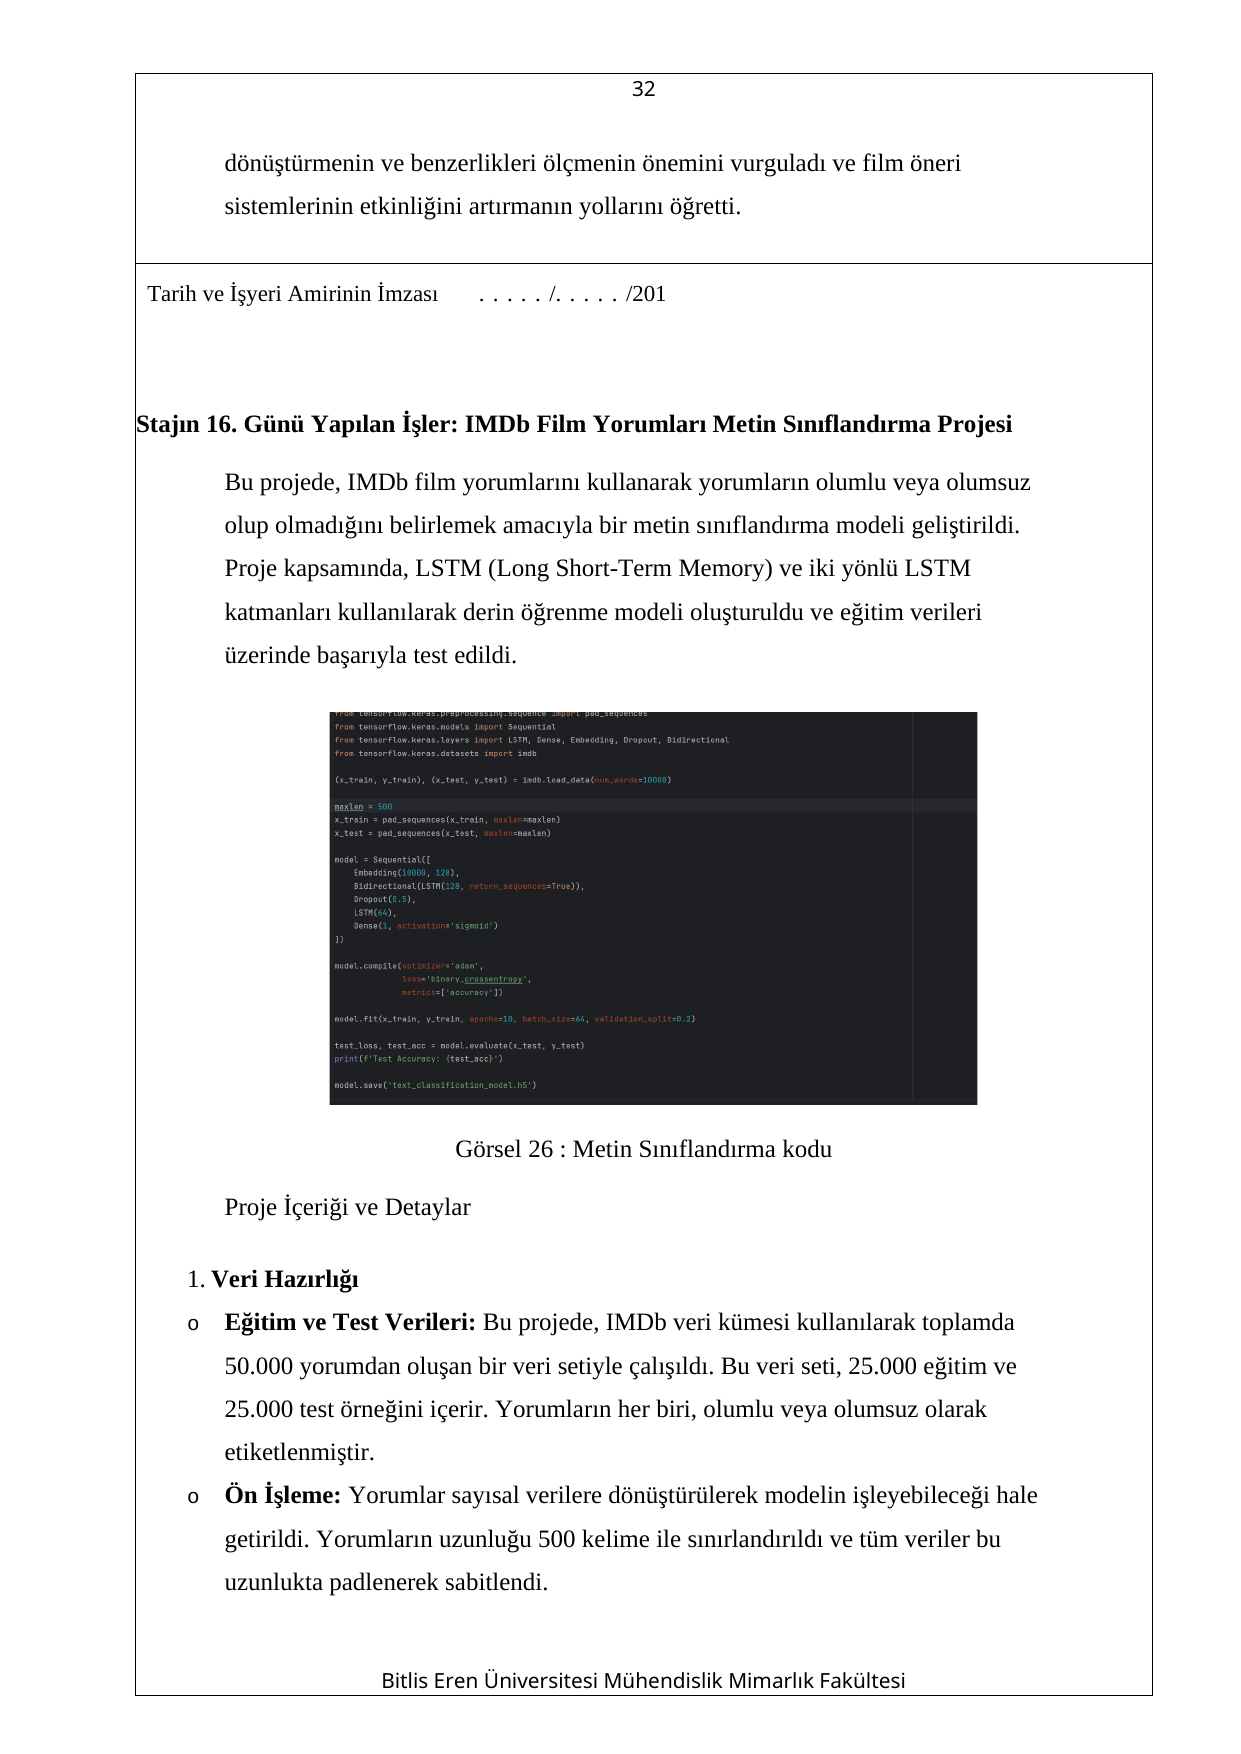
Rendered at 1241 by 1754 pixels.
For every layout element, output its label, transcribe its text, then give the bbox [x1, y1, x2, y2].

text Bu projede, IMDb film yorumlarını kullanarak yorumların olumlu veya olumsuz olup olmadığını belirlemek amacıyla bir metin sınıflandırma modeli geliştirildi. Proje kapsamında, LSTM (Long Short-Term Memory) ve iki yönlü LSTM katmanları kullanılarak derin öğrenme modeli oluşturuldu ve eğitim verileri üzerinde başarıyla test edildi. [224, 467, 1063, 668]
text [224, 148, 1063, 219]
list Veri Hazırlığı [187, 1264, 1063, 1293]
text Görsel 26 : Metin Sınıflandırma kodu [136, 1134, 1152, 1162]
text Proje İçeriği ve Detaylar [224, 1192, 1063, 1220]
list Eğitim ve Test Verileri: Bu projede, IMDb veri kümesi kullanılarak toplamda 50.000 yorumdan oluşan bir veri setiyle çalışıldı. Bu veri seti, 25.000 eğitim ve 25.000 test örneğini içerir. Yorumların her biri, olumlu veya olumsuz olarak etiketlenmiştir. [187, 1307, 1063, 1466]
text Stajın 16. Günü Yapılan İşler: IMDb Film Yorumları Metin Sınıflandırma Projesi [136, 409, 1152, 438]
list Ön İşleme: Yorumlar sayısal verilere dönüştürülerek modelin işleyebileceği hale getirildi. Yorumların uzunluğu 500 kelime ile sınırlandırıldı ve tüm veriler bu uzunlukta padlenerek sabitlendi. [187, 1480, 1063, 1596]
table_header Tarih ve İşyeri Amirinin İmzası ...../...../201 [136, 264, 1152, 322]
picture [329, 712, 978, 1105]
